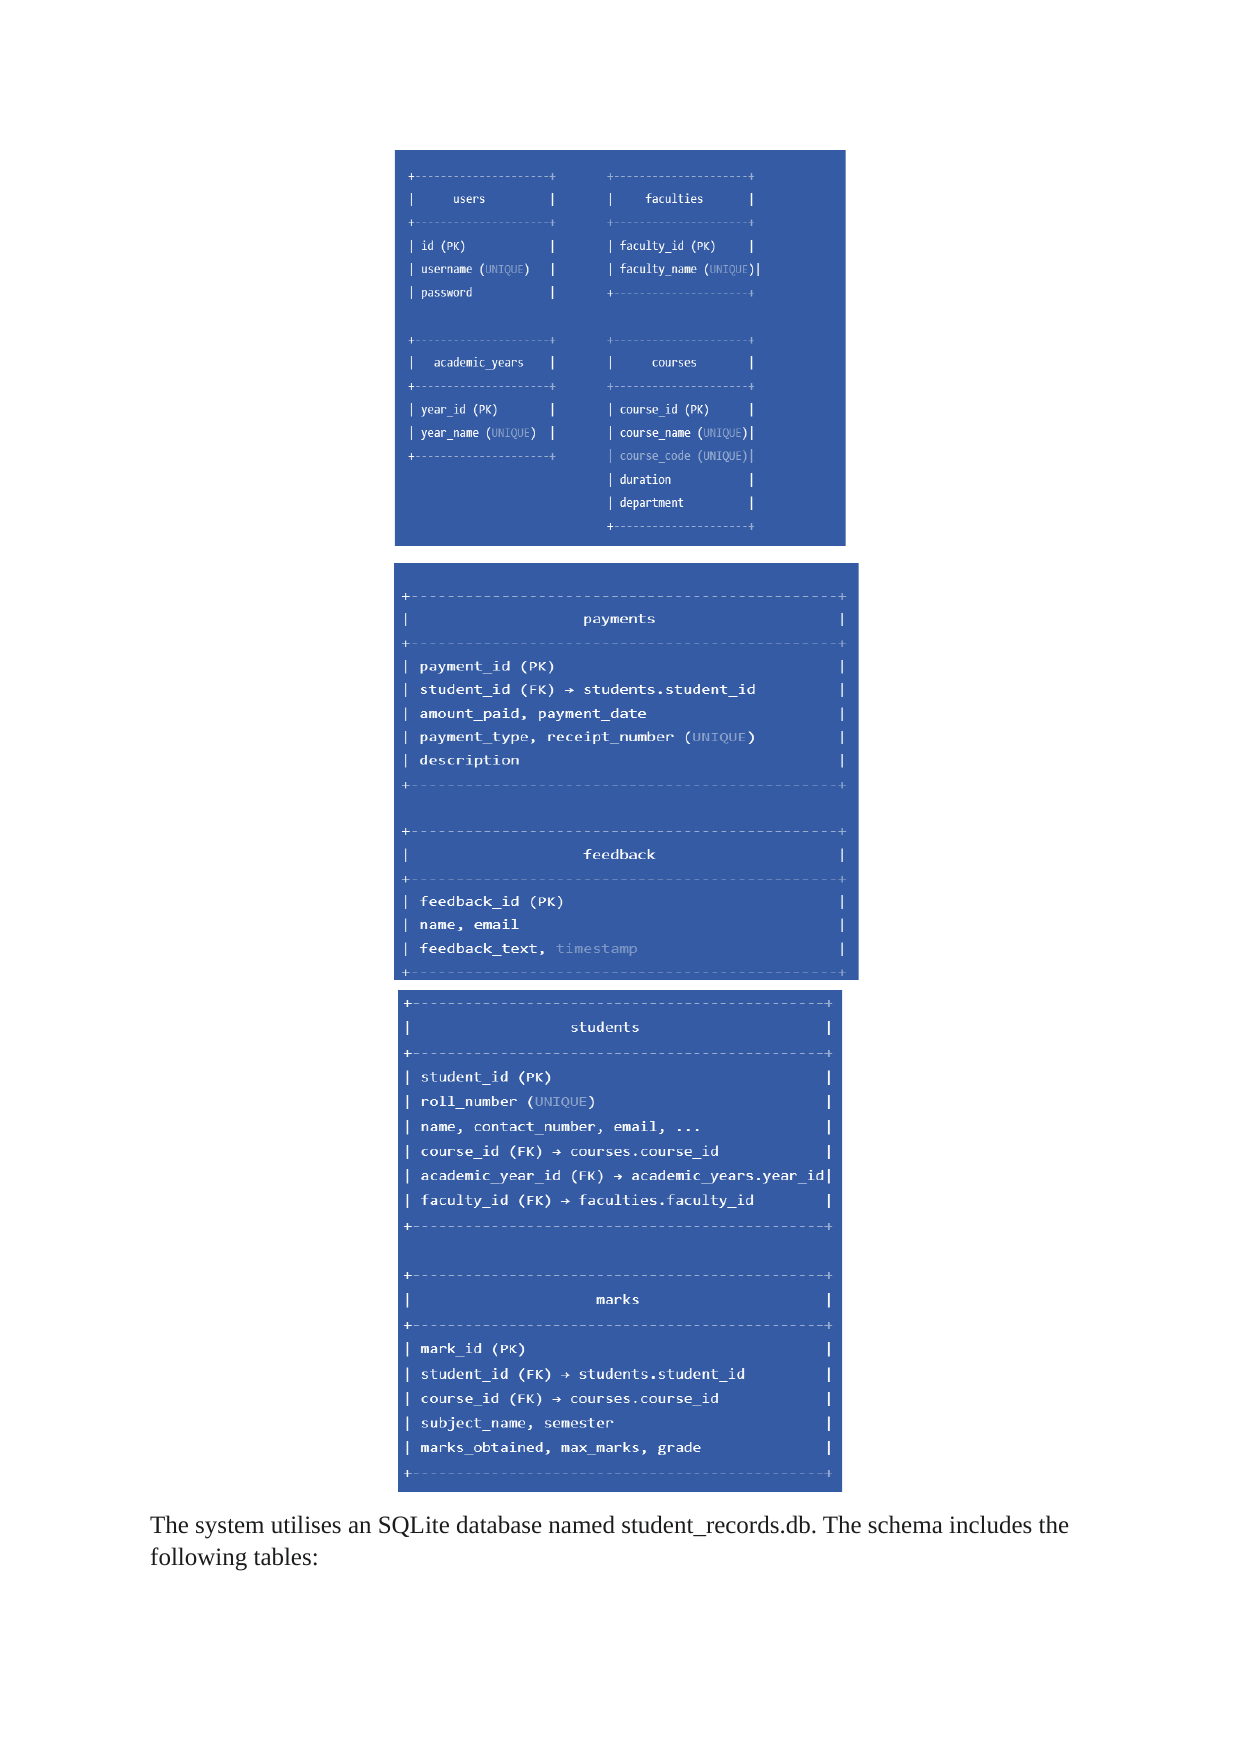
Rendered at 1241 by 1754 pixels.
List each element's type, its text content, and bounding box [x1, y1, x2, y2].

text The system utilises an SQLite database named student_records.db. The schema includes the following tables: [150, 1511, 1090, 1570]
